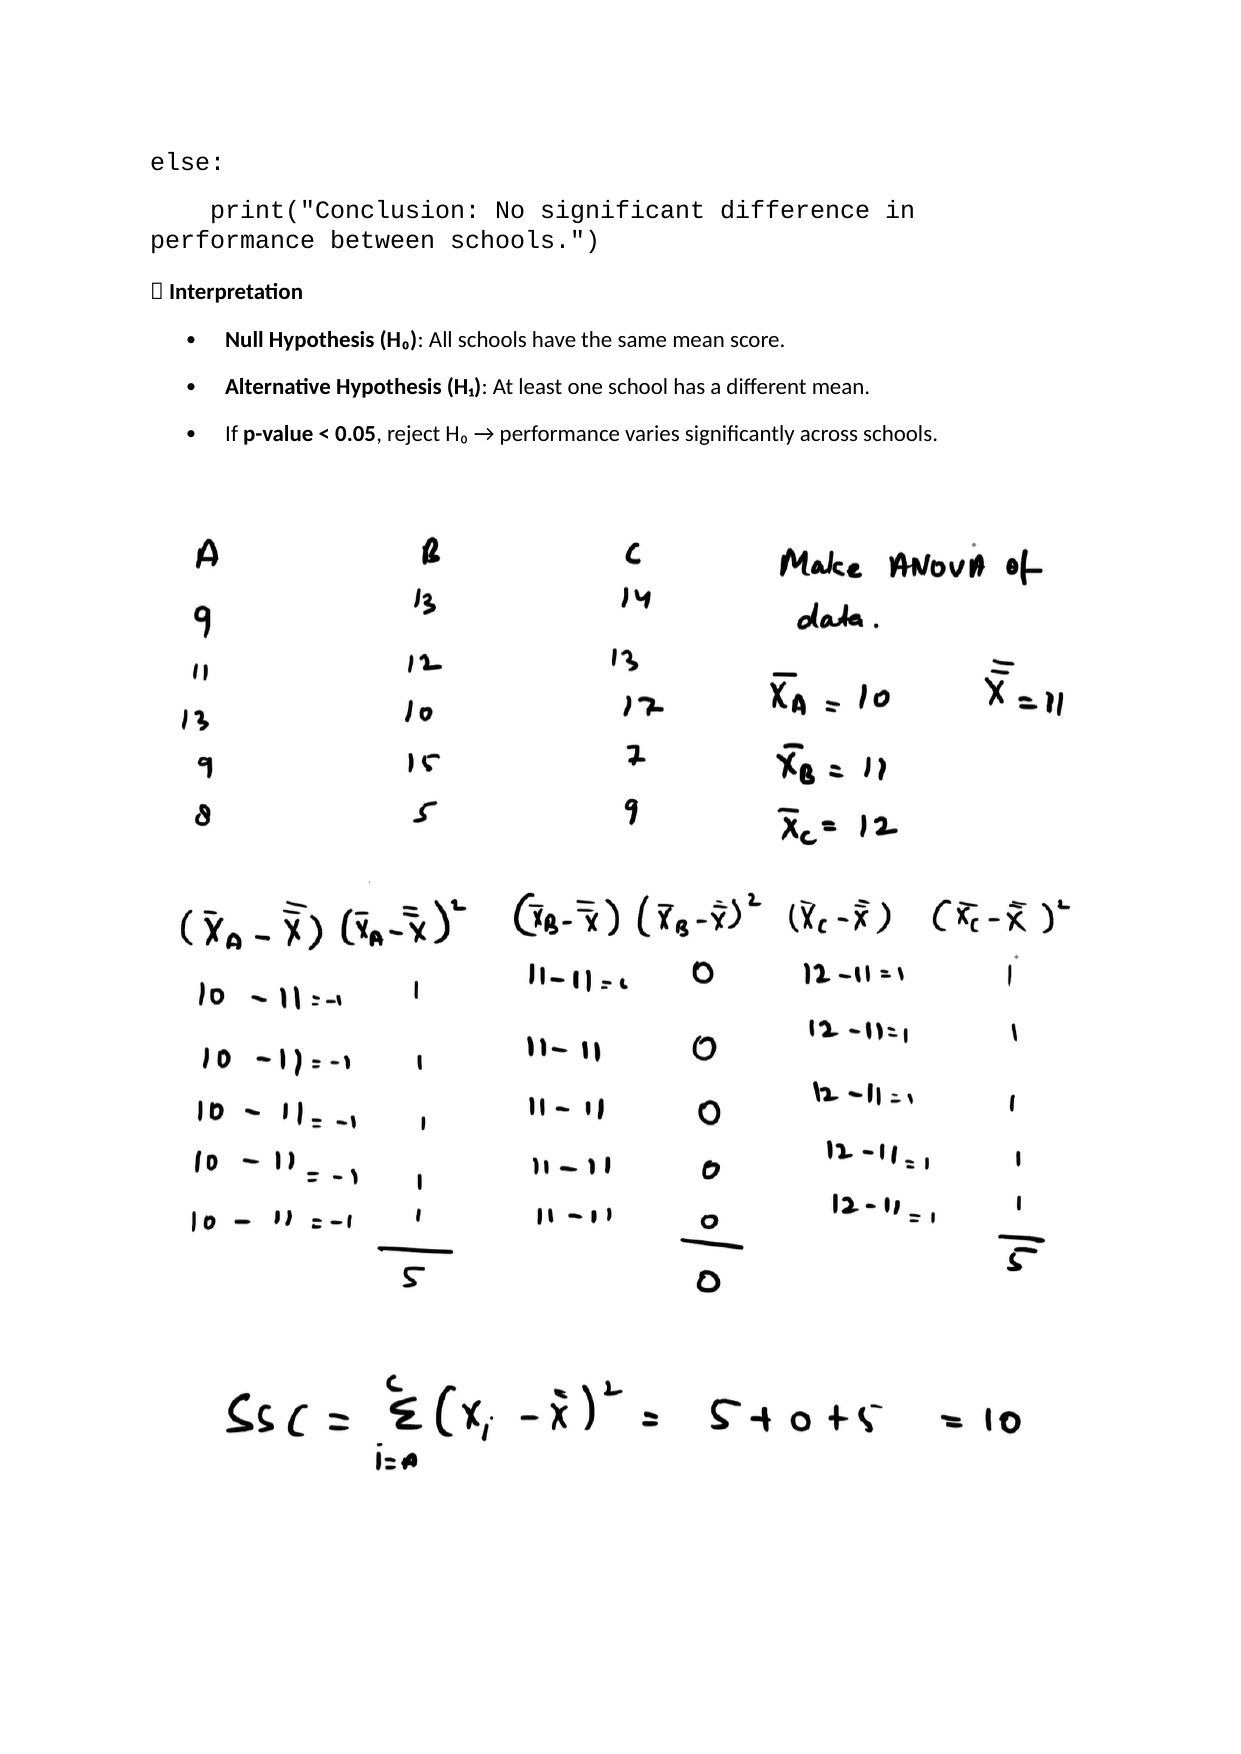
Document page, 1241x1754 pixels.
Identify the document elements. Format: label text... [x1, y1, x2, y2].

text print("Conclusion: No significant difference in performance between schools.") [150, 197, 1090, 256]
list If p-value < 0.05, reject H₀ → performance varies significantly across schools. [187, 419, 1090, 447]
picture [150, 1335, 1091, 1509]
text 🧠 Interpretation [150, 275, 1090, 306]
list Null Hypothesis (H₀): All schools have the same mean score. [187, 325, 1090, 353]
list Alternative Hypothesis (H₁): At least one school has a different mean. [187, 372, 1090, 400]
picture [150, 512, 1091, 857]
picture [150, 875, 1091, 1317]
text else: [150, 150, 1090, 178]
